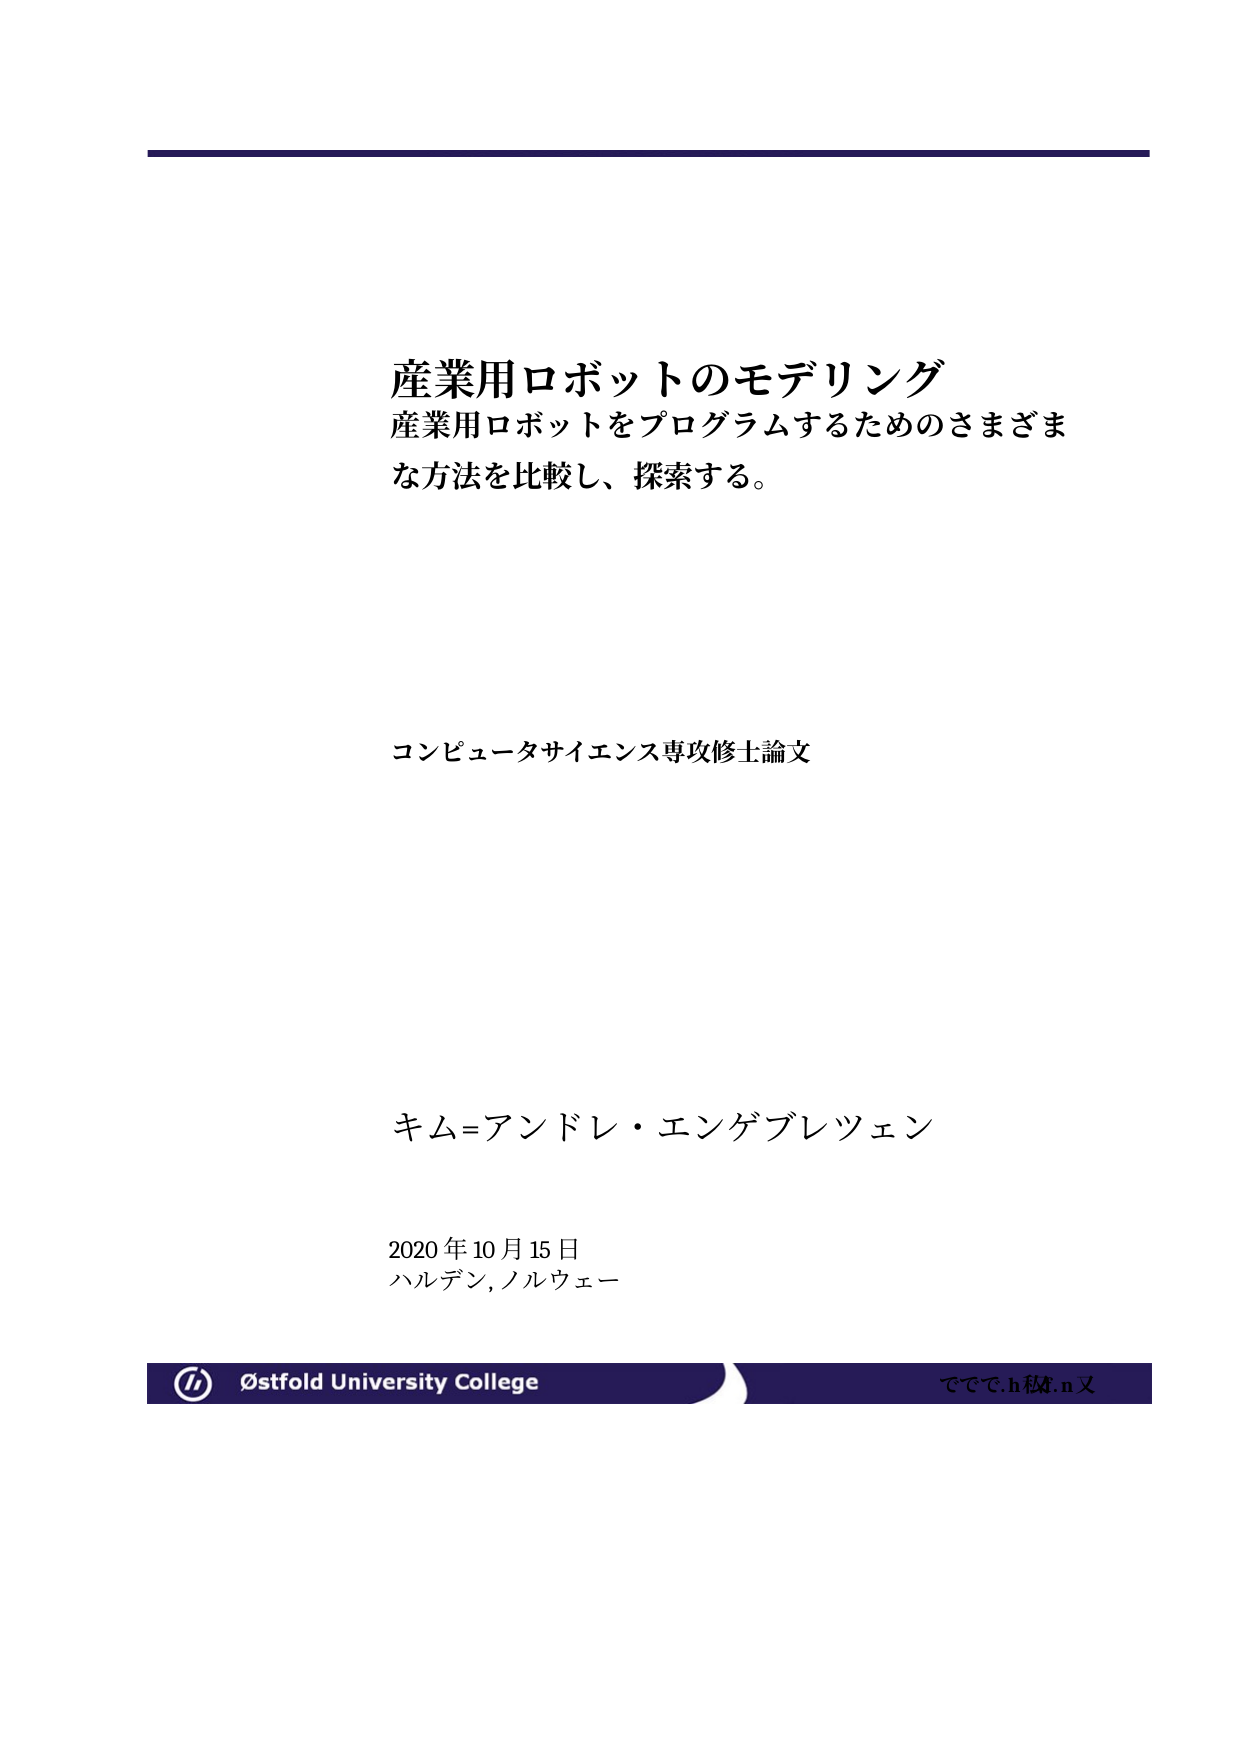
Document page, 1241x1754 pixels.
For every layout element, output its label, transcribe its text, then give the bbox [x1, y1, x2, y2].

subtitle 産業用ロボットのモデリング [390, 357, 1071, 406]
picture [147, 1363, 1152, 1404]
text 2020年10月15日 [388, 1236, 1071, 1264]
picture [147, 150, 1150, 157]
text 産業用ロボットをプログラムするためのさまざまな方法を比較し、探索する。 [390, 410, 1071, 496]
text ハルデン, ノルウェー [388, 1267, 1071, 1296]
subtitle コンピュータサイエンス専攻修士論文 [390, 739, 1071, 768]
text キム=アンドレ・エンゲブレツェン [390, 1108, 1071, 1149]
